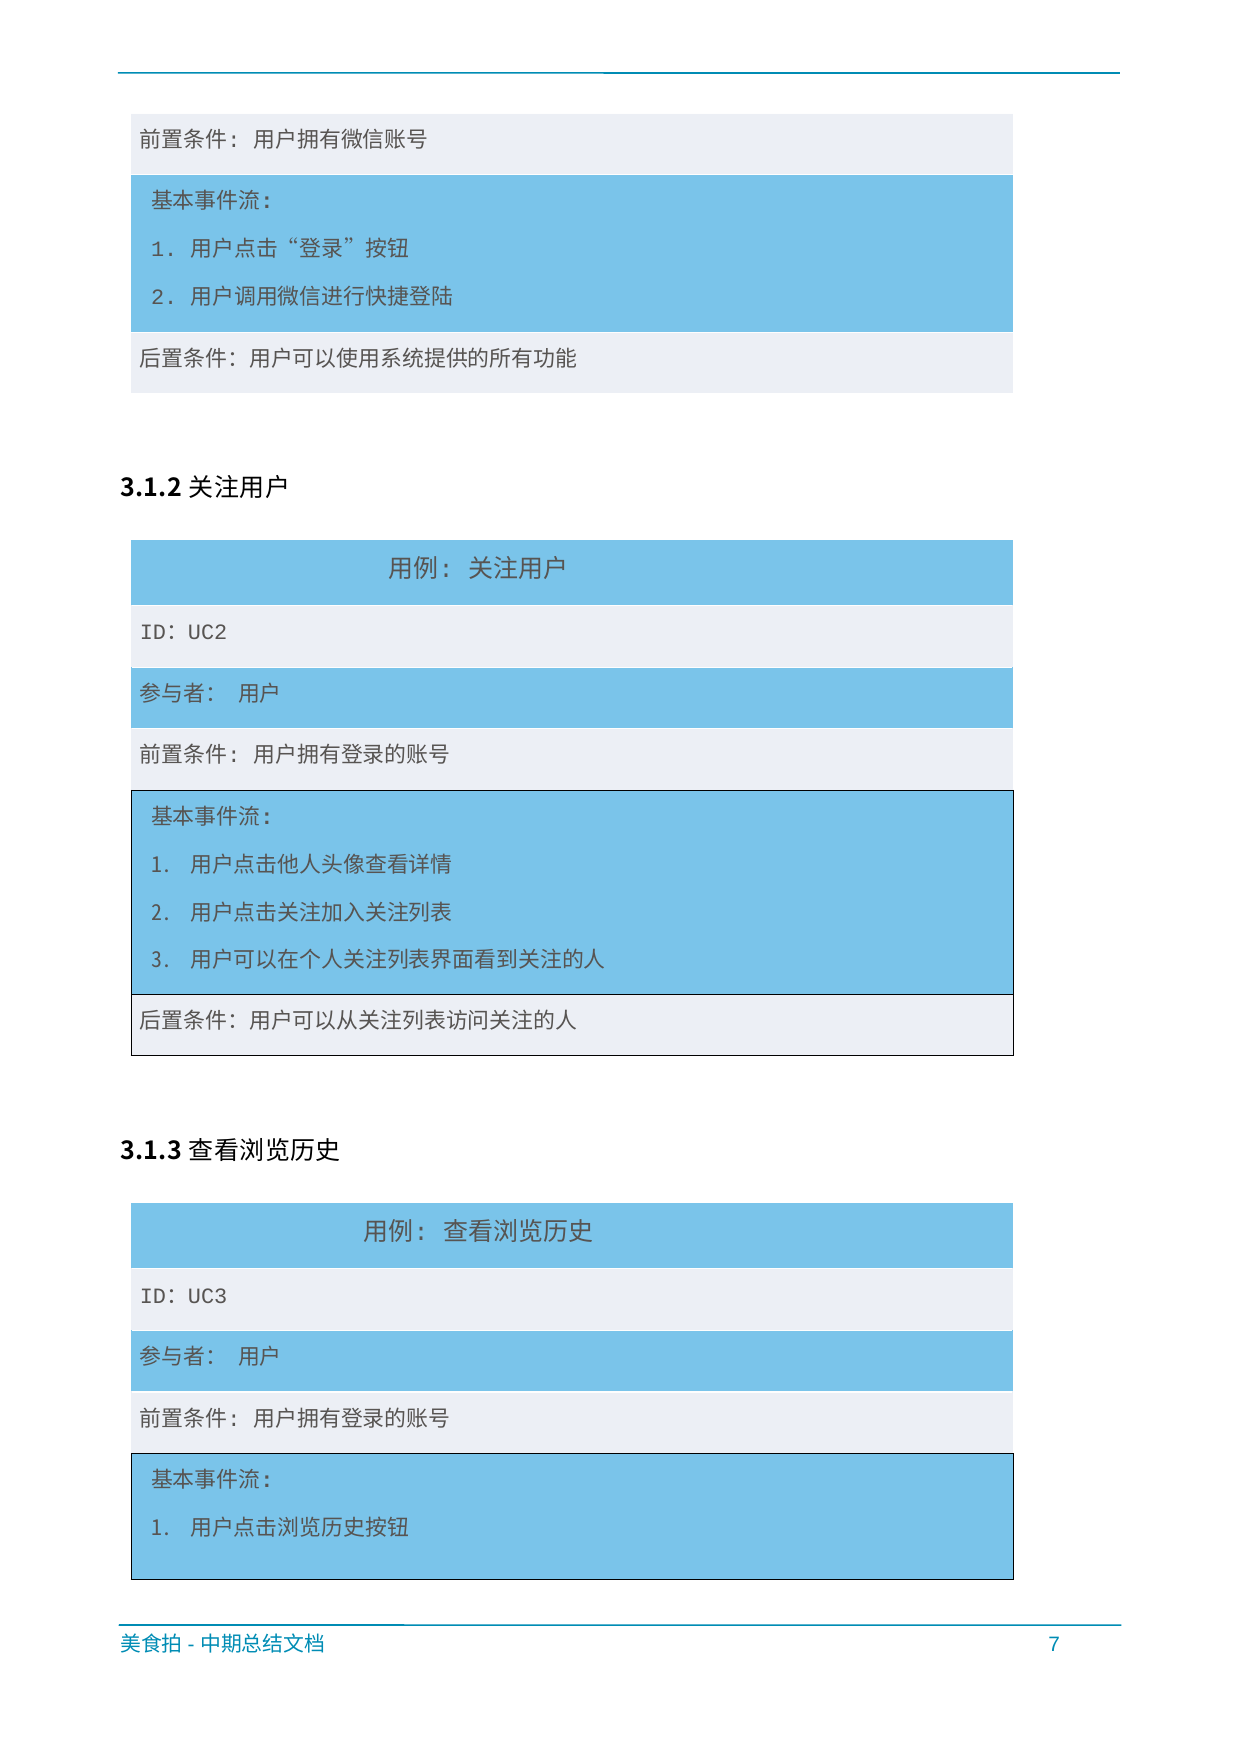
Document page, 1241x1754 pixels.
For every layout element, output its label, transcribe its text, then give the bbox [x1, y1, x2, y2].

table_cell ID：UC3 [131, 1268, 1013, 1330]
table_cell 前置条件: 用户拥有登录的账号 [131, 1391, 1013, 1453]
table_cell 基本事件流: 1. 用户点击“登录”按钮 2. 用户调用微信进行快捷登陆 [131, 175, 1013, 332]
table_header 用例: 关注用户 [131, 540, 1013, 605]
table_cell ID：UC2 [131, 605, 1013, 667]
table_cell 前置条件: 用户拥有登录的账号 [131, 728, 1013, 790]
text 3.1.3 查看浏览历史 [120, 1131, 1120, 1167]
table_cell 后置条件：用户可以使用系统提供的所有功能 [131, 333, 1013, 393]
table_cell 基本事件流: 用户点击他人头像查看详情 用户点击关注加入关注列表 用户可以在个人关注列表界面看到关注的人 [132, 791, 1013, 994]
table_cell 参与者： 用户 [131, 1330, 1013, 1391]
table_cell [132, 1454, 1013, 1579]
text 3.1.2 关注用户 [120, 467, 1120, 504]
table_cell 前置条件: 用户拥有微信账号 [131, 114, 1013, 174]
table_cell 后置条件：用户可以从关注列表访问关注的人 [132, 995, 1013, 1055]
table_header 用例: 查看浏览历史 [131, 1203, 1013, 1268]
table_cell 参与者： 用户 [131, 667, 1013, 728]
